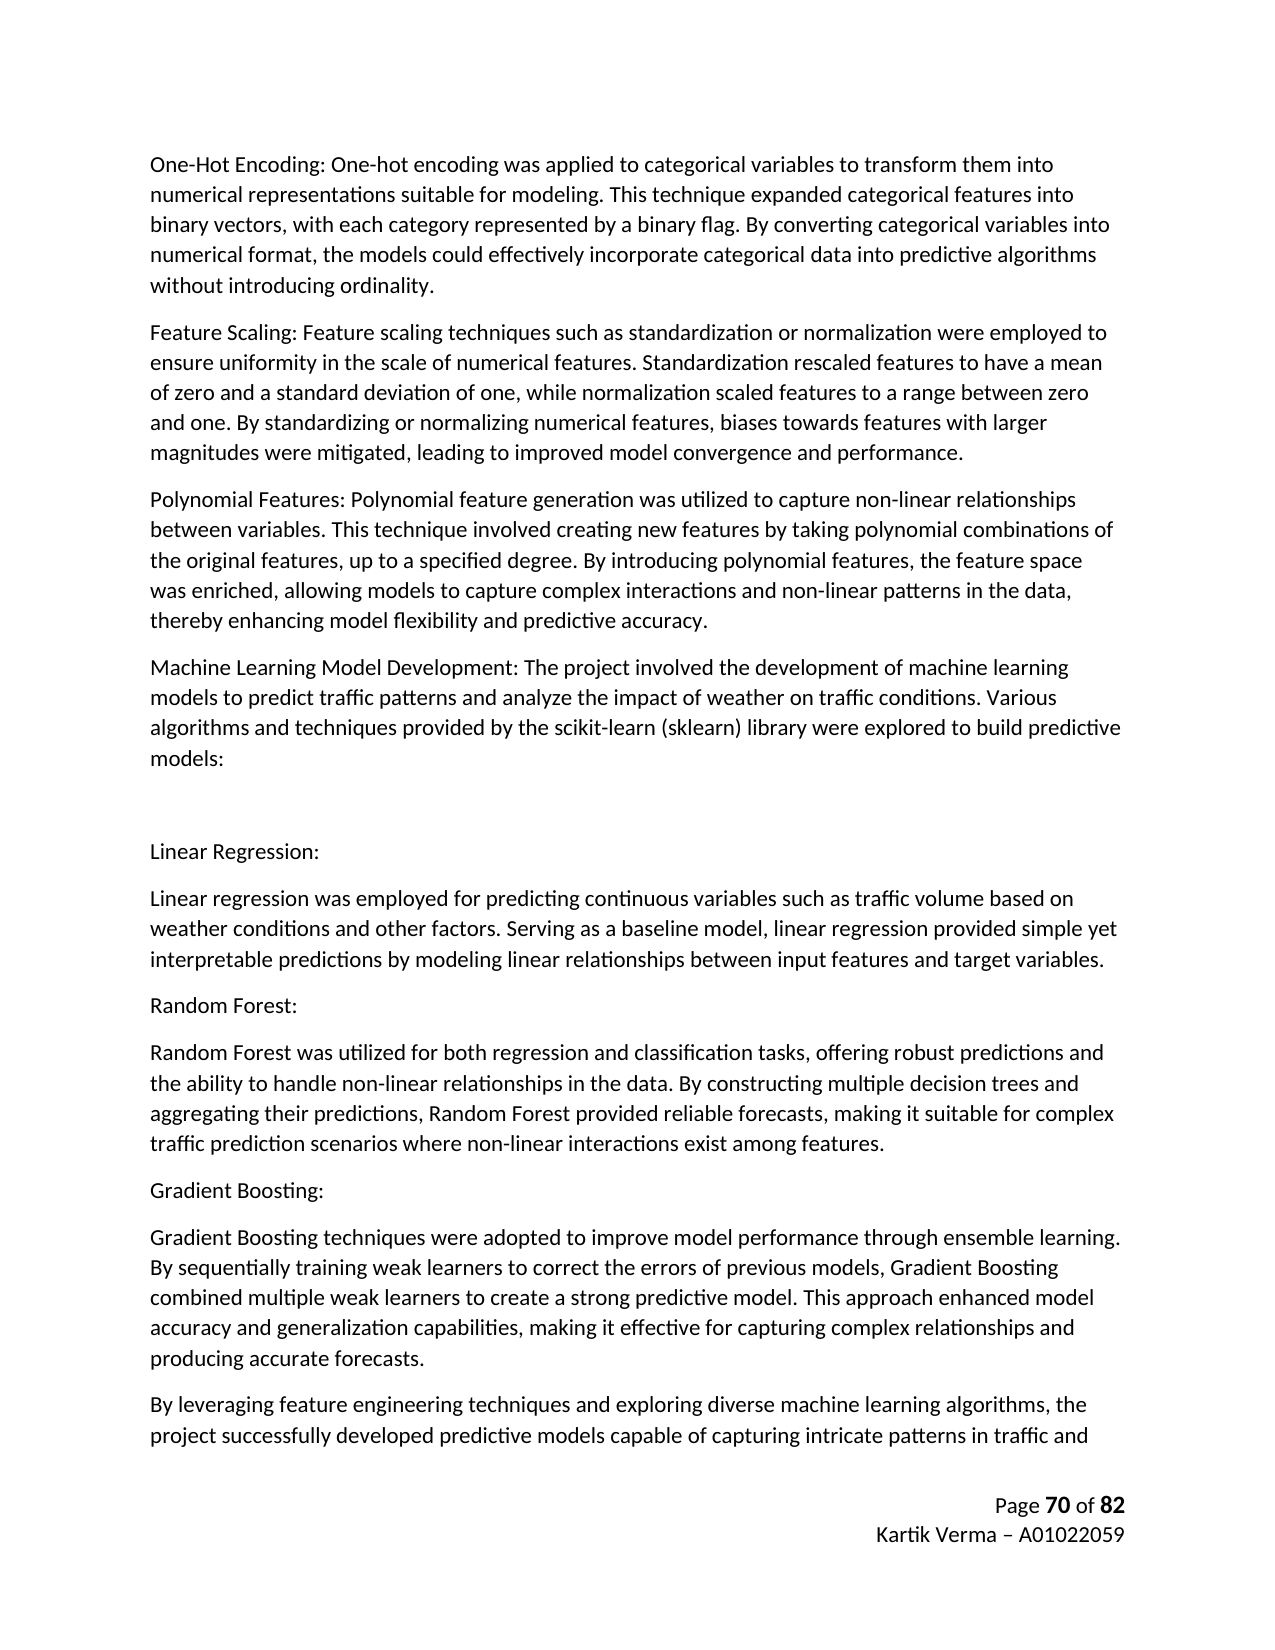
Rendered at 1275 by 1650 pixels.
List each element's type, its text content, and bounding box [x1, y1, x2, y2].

text One-Hot Encoding: One-hot encoding was applied to categorical variables to transform them into numerical representations suitable for modeling. This technique expanded categorical features into binary vectors, with each category represented by a binary flag. By converting categorical variables into numerical format, the models could effectively incorporate categorical data into predictive algorithms without introducing ordinality. [150, 150, 1125, 299]
text Polynomial Features: Polynomial feature generation was utilized to capture non-linear relationships between variables. This technique involved creating new features by taking polynomial combinations of the original features, up to a specified degree. By introducing polynomial features, the feature space was enriched, allowing models to capture complex interactions and non-linear patterns in the data, thereby enhancing model flexibility and predictive accuracy. [150, 485, 1125, 634]
text Linear Regression: [150, 837, 1125, 866]
text Random Forest: [150, 992, 1125, 1020]
text Feature Scaling: Feature scaling techniques such as standardization or normalization were employed to ensure uniformity in the scale of numerical features. Standardization rescaled features to have a mean of zero and a standard deviation of one, while normalization scaled features to a range between zero and one. By standardizing or normalizing numerical features, biases towards features with larger magnitudes were mitigated, leading to improved model convergence and performance. [150, 318, 1125, 467]
text Gradient Boosting: [150, 1176, 1125, 1204]
text Random Forest was utilized for both regression and classification tasks, offering robust predictions and the ability to handle non-linear relationships in the data. By constructing multiple decision trees and aggregating their predictions, Random Forest provided reliable forecasts, making it suitable for complex traffic prediction scenarios where non-linear interactions exist among features. [150, 1038, 1125, 1157]
text Gradient Boosting techniques were adopted to improve model performance through ensemble learning. By sequentially training weak learners to correct the errors of previous models, Gradient Boosting combined multiple weak learners to create a strong predictive model. This approach enhanced model accuracy and generalization capabilities, making it effective for capturing complex relationships and producing accurate forecasts. [150, 1223, 1125, 1372]
text Linear regression was employed for predicting continuous variables such as traffic volume based on weather conditions and other factors. Serving as a baseline model, linear regression provided simple yet interpretable predictions by modeling linear relationships between input features and target variables. [150, 884, 1125, 973]
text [150, 1391, 1125, 1449]
text Machine Learning Model Development: The project involved the development of machine learning models to predict traffic patterns and analyze the impact of weather on traffic conditions. Various algorithms and techniques provided by the scikit-learn (sklearn) library were explored to build predictive models: [150, 653, 1125, 772]
